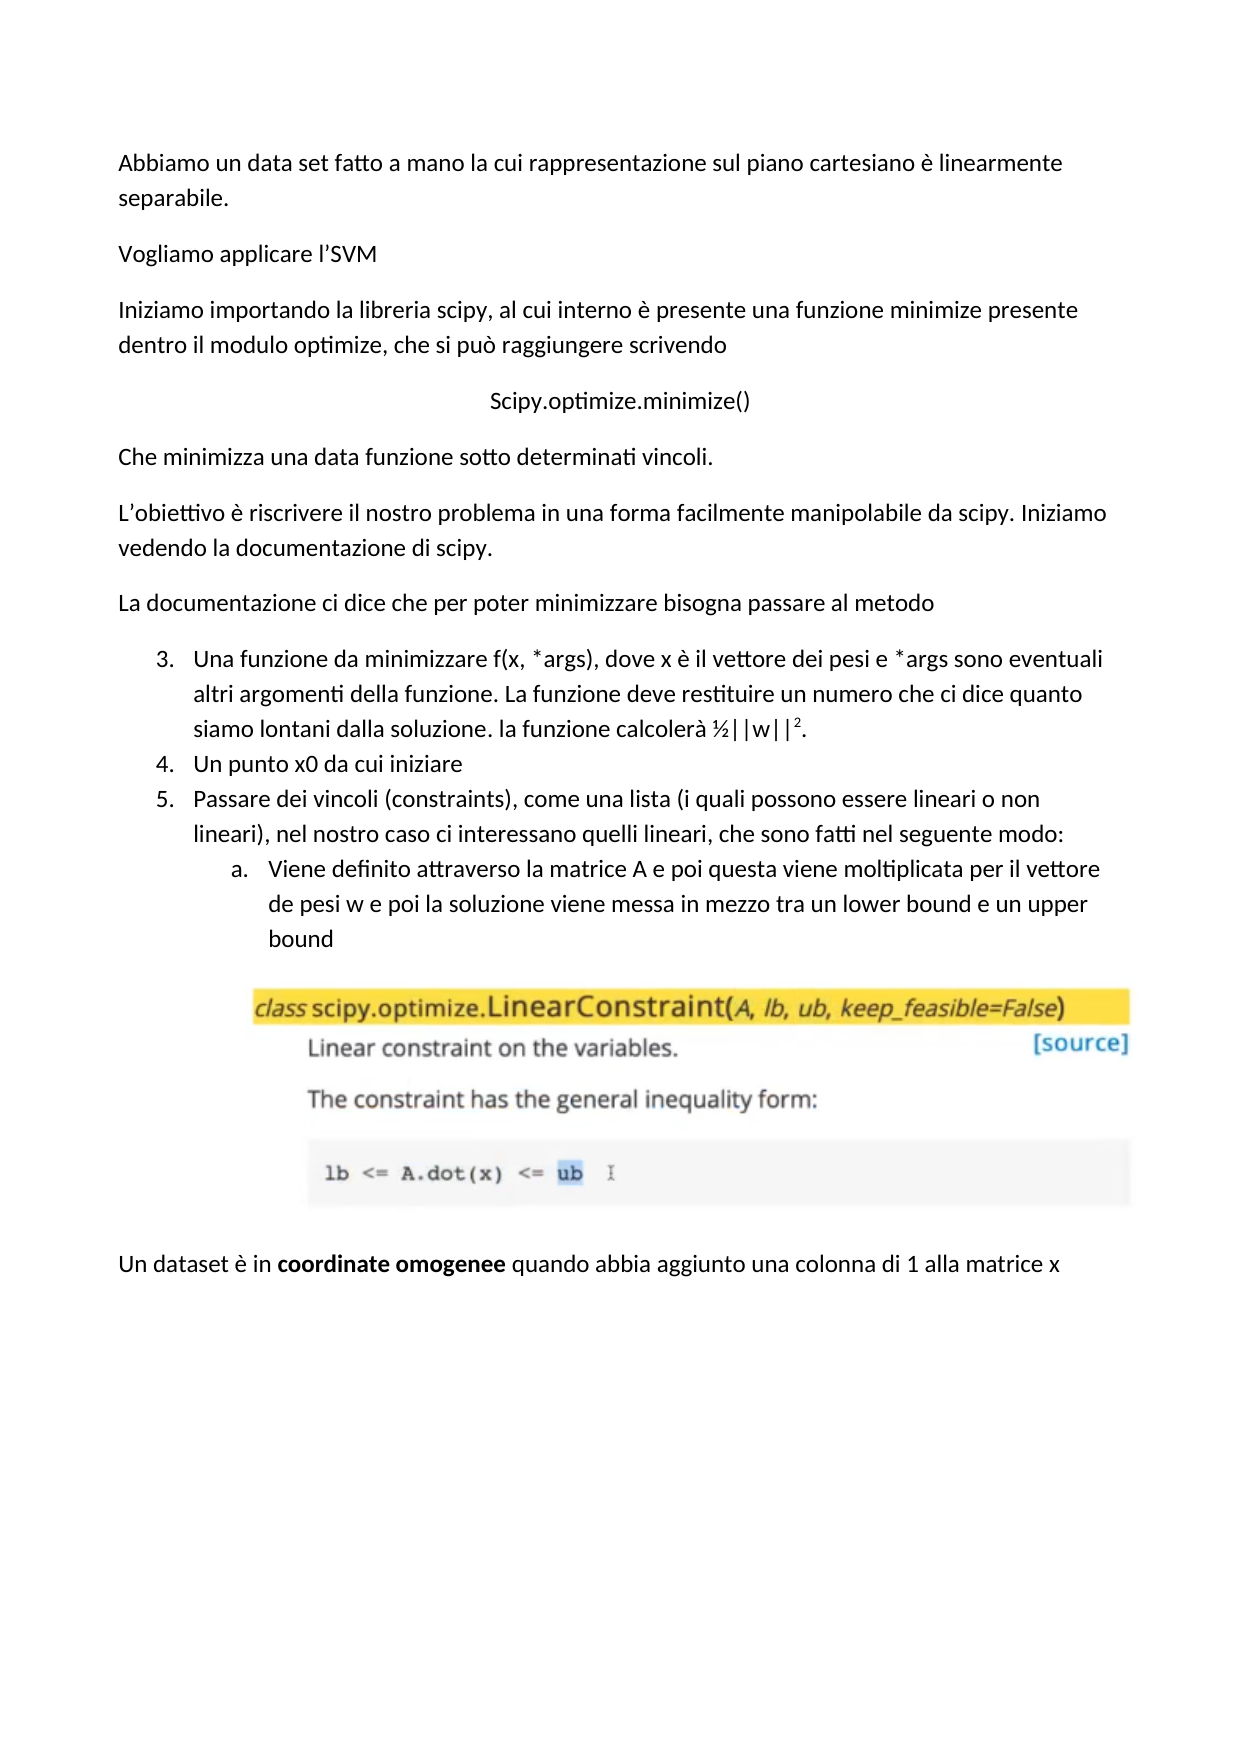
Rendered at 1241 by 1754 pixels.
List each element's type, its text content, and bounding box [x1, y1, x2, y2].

text Un dataset è in coordinate omogenee quando abbia aggiunto una colonna di 1 alla matrice x [118, 1248, 1122, 1279]
text Scipy.optimize.minimize() [118, 385, 1122, 416]
text Che minimizza una data funzione sotto determinati vincoli. [118, 441, 1122, 471]
text Vogliamo applicare l’SVM [118, 238, 1122, 269]
text L’obiettivo è riscrivere il nostro problema in una forma facilmente manipolabile da scipy. Iniziamo vedendo la documentazione di scipy. [118, 497, 1122, 562]
text La documentazione ci dice che per poter minimizzare bisogna passare al metodo [118, 588, 1122, 618]
list Passare dei vincoli (constraints), come una lista (i quali possono essere lineari o non lineari), nel nostro caso ci interessano quelli lineari, che sono fatti nel seguente modo: [156, 783, 1122, 849]
list Viene definito attraverso la matrice A e poi questa viene moltiplicata per il vettore de pesi w e poi la soluzione viene messa in mezzo tra un lower bound e un upper bound [231, 853, 1122, 954]
text Iniziamo importando la libreria scipy, al cui interno è presente una funzione minimize presente dentro il modulo optimize, che si può raggiungere scrivendo [118, 294, 1122, 360]
picture [230, 979, 1142, 1223]
list Un punto x0 da cui iniziare [156, 748, 1122, 779]
text Abbiamo un data set fatto a mano la cui rappresentazione sul piano cartesiano è linearmente separabile. [118, 148, 1122, 213]
list Una funzione da minimizzare f(x, *args), dove x è il vettore dei pesi e *args sono eventuali altri argomenti della funzione. La funzione deve restituire un numero che ci dice quanto siamo lontani dalla soluzione . la funzione calcolerà ½||w||2. [156, 643, 1122, 744]
